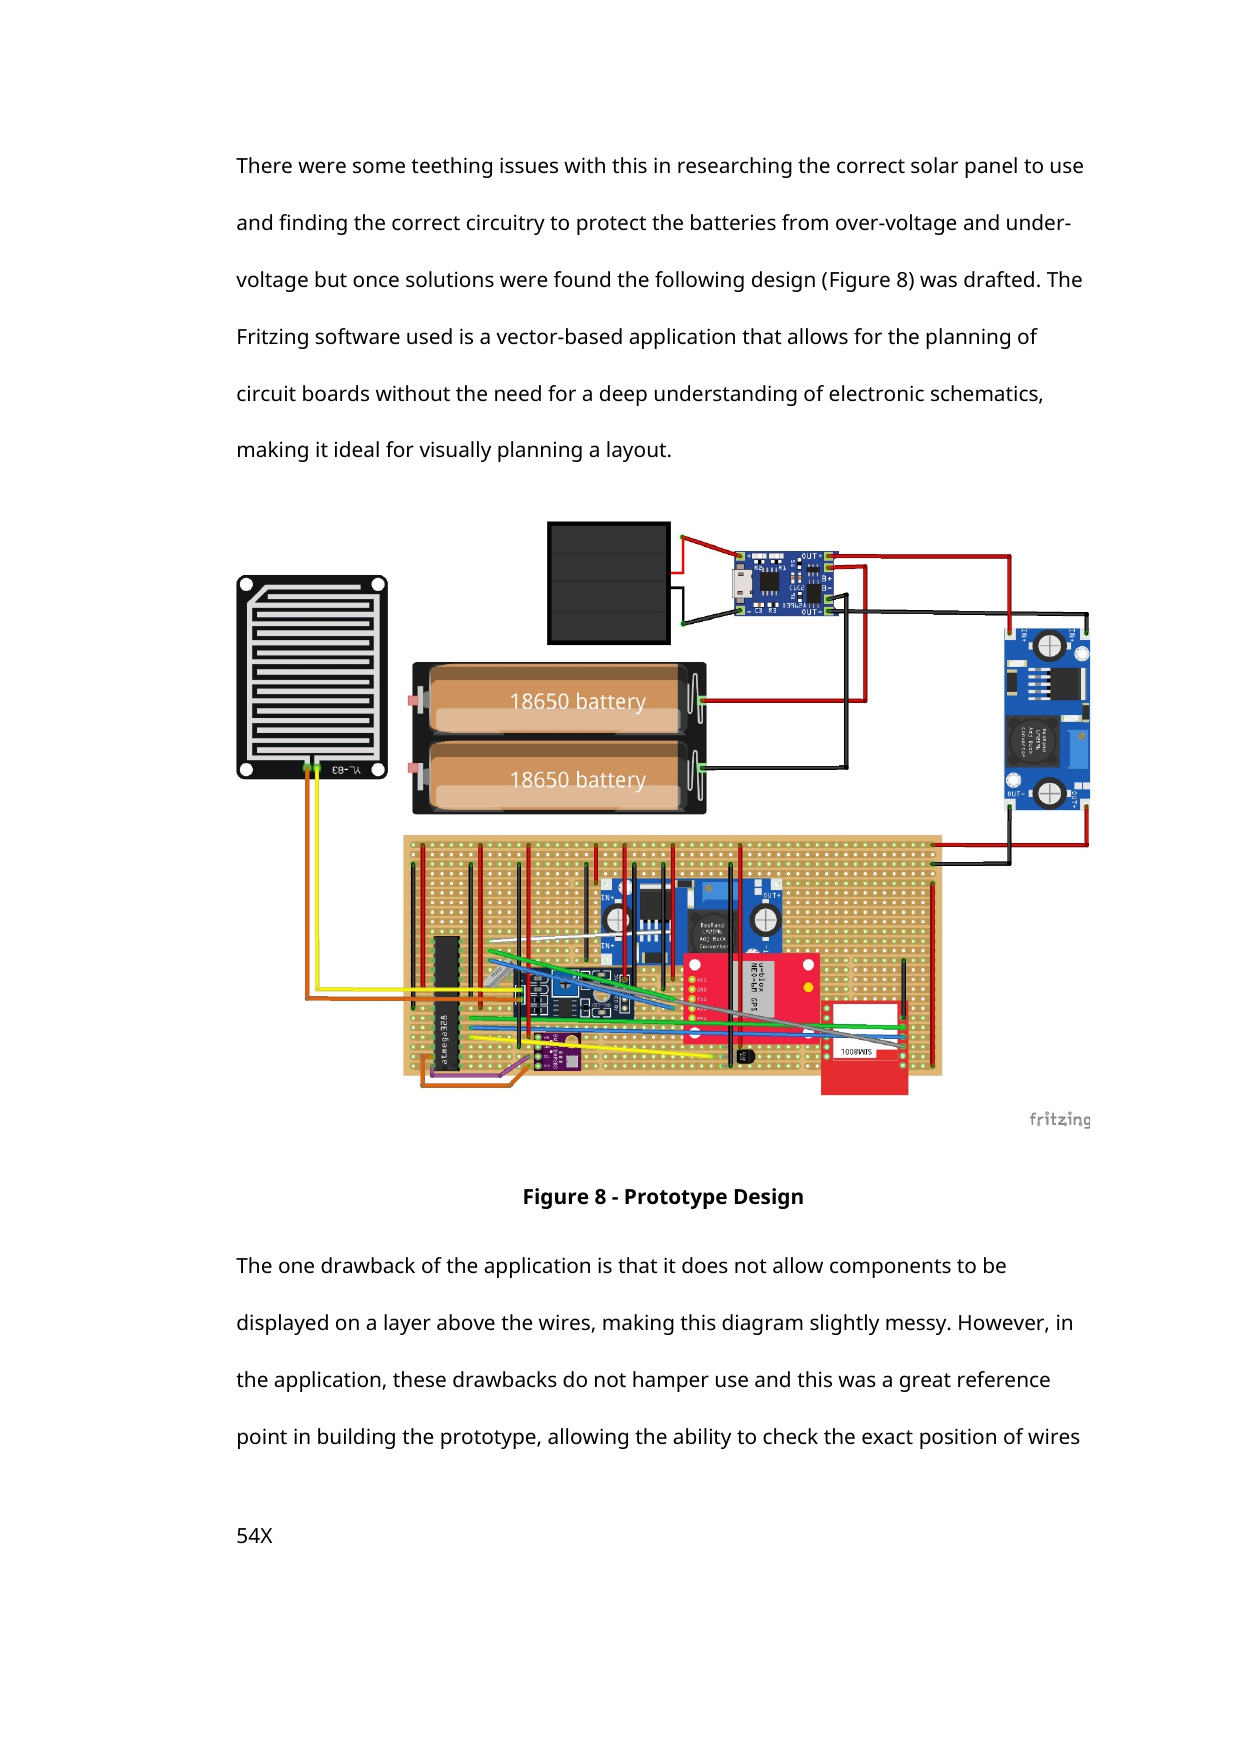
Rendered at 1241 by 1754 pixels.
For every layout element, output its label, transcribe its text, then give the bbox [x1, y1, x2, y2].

text There were some teething issues with this in researching the correct solar panel to use and finding the correct circuitry to protect the batteries from over-voltage and under-voltage but once solutions were found the following design (Figure 8) was drafted. The Fritzing software used is a vector-based application that allows for the planning of circuit boards without the need for a deep understanding of electronic schematics, making it ideal for visually planning a layout. [236, 151, 1090, 464]
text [236, 1252, 1090, 1451]
picture [236, 517, 1091, 1129]
